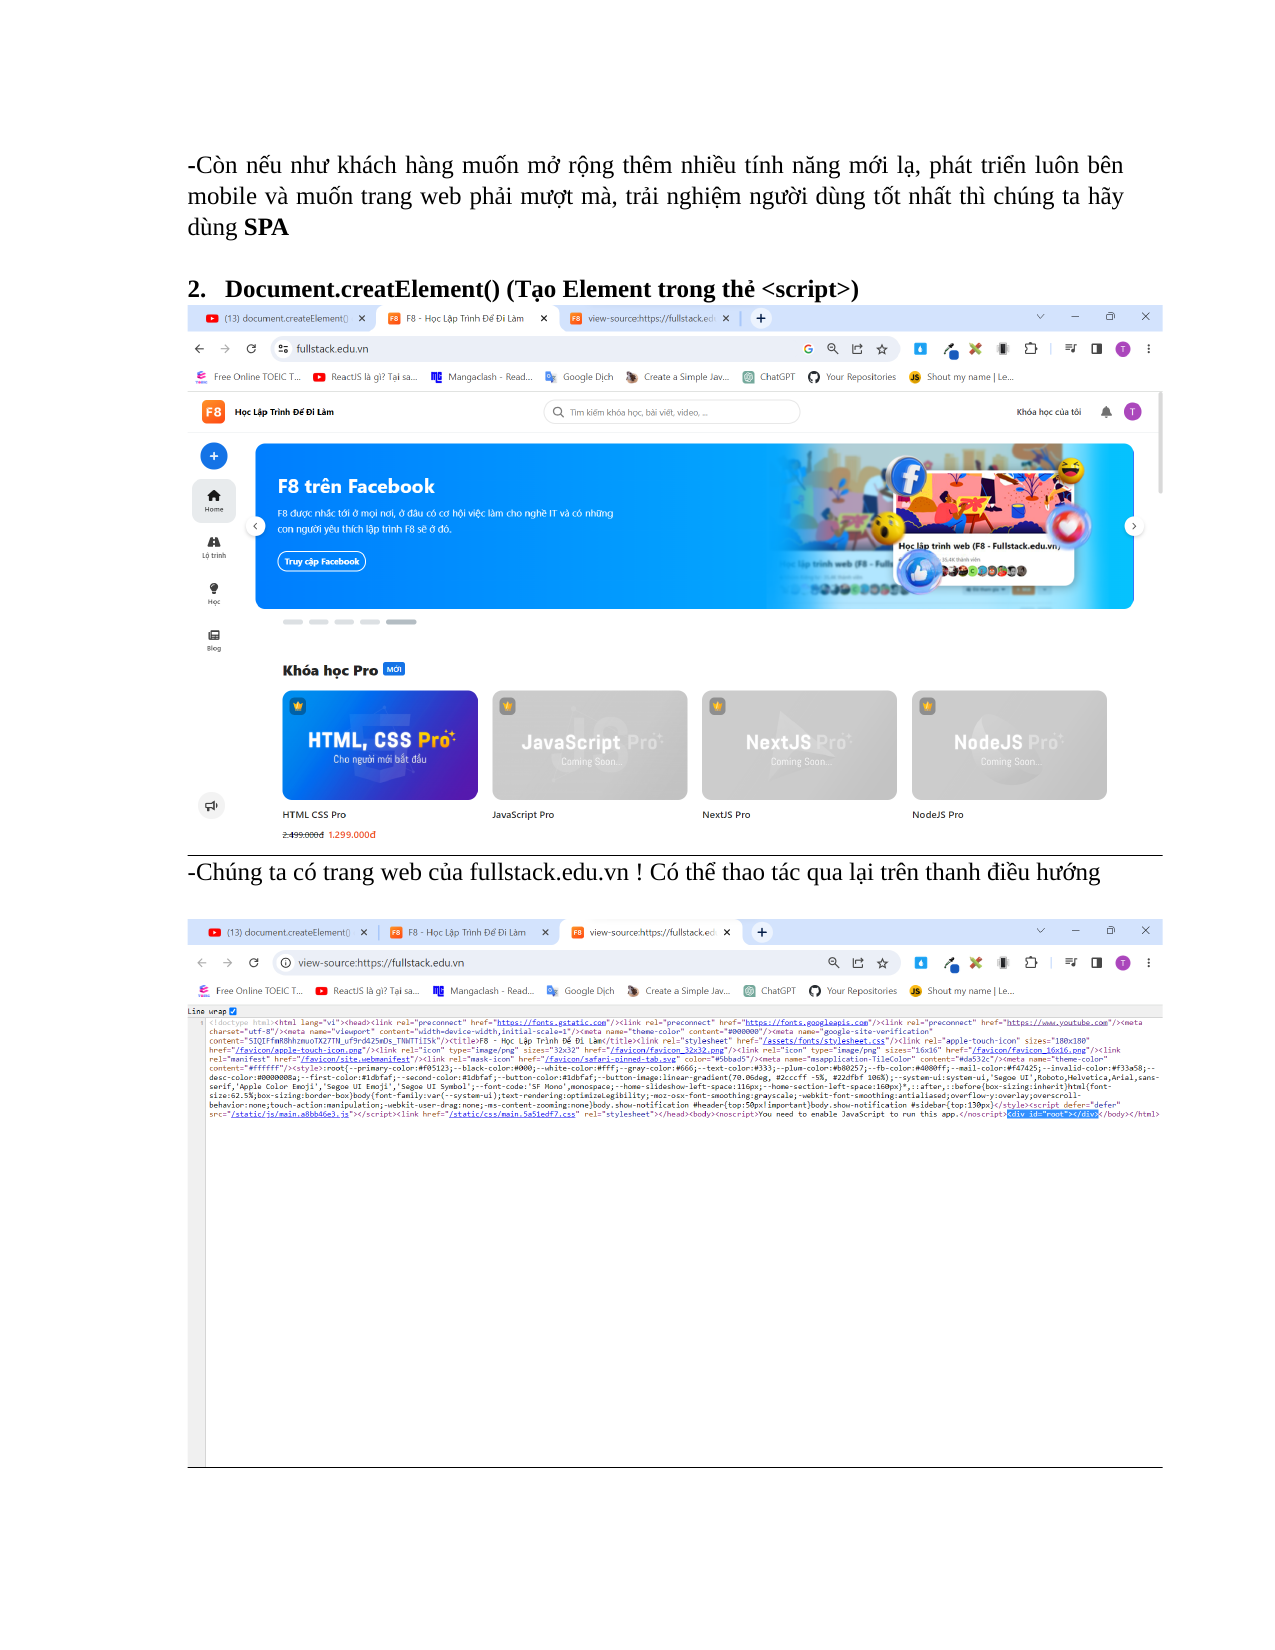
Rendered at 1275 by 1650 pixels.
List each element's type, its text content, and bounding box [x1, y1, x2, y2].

picture [187, 305, 1163, 856]
list Document.creatElement() (Tạo Element trong thẻ <script>) [187, 274, 1125, 303]
list -Còn nếu như khách hàng muốn mở rộng thêm nhiều tính năng mới lạ, phát triển luôn bên mobile và muốn trang web phải mượt mà, trải nghiệm người dùng tốt nhất thì chúng ta hãy dùng SPA [187, 150, 1125, 241]
picture [187, 919, 1163, 1468]
list -Chúng ta có trang web của fullstack.edu.vn ! Có thể thao tác qua lại trên thanh điều hướng [187, 857, 1125, 886]
